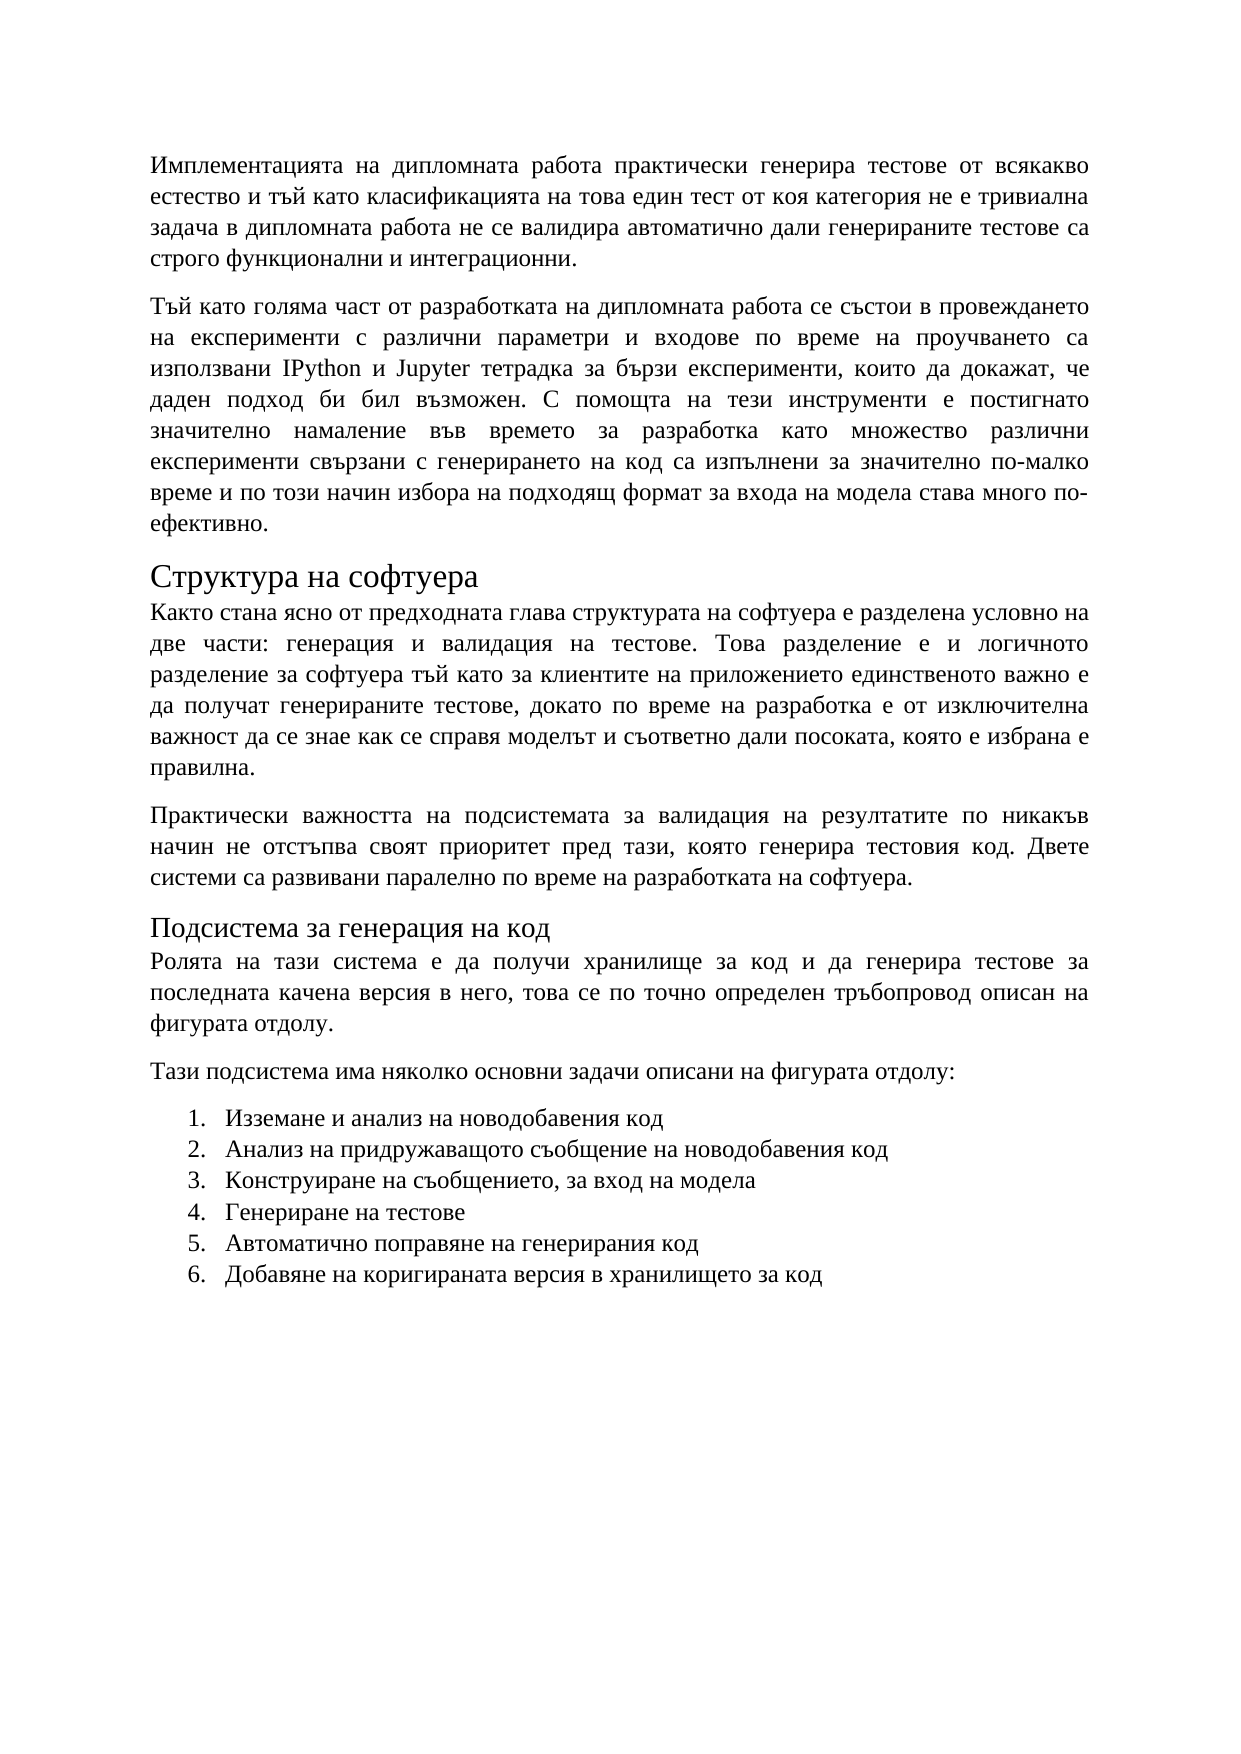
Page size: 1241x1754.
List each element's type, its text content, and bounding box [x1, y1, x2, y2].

list Автоматично поправяне на генерирания код [187, 1228, 1090, 1256]
list Изземане и анализ на новодобавения код [187, 1103, 1090, 1132]
list Конструиране на съобщението, за вход на модела [187, 1166, 1090, 1194]
list Добавяне на коригираната версия в хранилището за код [187, 1259, 1090, 1287]
list Генериране на тестове [187, 1197, 1090, 1225]
list Анализ на придружаващото съобщение на новодобавения код [187, 1134, 1090, 1163]
text Тъй като голяма част от разработката на дипломната работа се състои в провеждането на експерименти с различни параметри и входове по време на проучването са използвани IPython и Jupyter тетрадка за бързи експерименти, които да докажат, че даден подход би бил възможен. С помощта на тези инструменти е постигнато значително намаление във времето за разработка като множество различни експерименти свързани с генерирането на код са изпълнени за значително по-малко време и по този начин избора на подходящ формат за входа на модела става много по-ефективно. [150, 291, 1090, 537]
text Практически важността на подсистемата за валидация на резултатите по никакъв начин не отстъпва своят приоритет пред тази, която генерира тестовия код. Двете системи са развивани паралелно по време на разработката на софтуера. [150, 800, 1090, 891]
subtitle Подсистема за генерация на код [150, 910, 1090, 943]
text Имплементацията на дипломната работа практически генерира тестове от всякакво естество и тъй като класификацията на това един тест от коя категория не е тривиална задача в дипломната работа не се валидира автоматично дали генерираните тестове са строго функционални и интеграционни. [150, 150, 1090, 272]
text Ролята на тази система е да получи хранилище за код и да генерира тестове за последната качена версия в него, това се по точно определен тръбопровод описан на фигурата отдолу. [150, 946, 1090, 1037]
text Тази подсистема има няколко основни задачи описани на фигурата отдолу: [150, 1056, 1090, 1084]
text Както стана ясно от предходната глава структурата на софтуера е разделена условно на две части: генерация и валидация на тестове. Това разделение е и логичното разделение за софтуера тъй като за клиентите на приложението единственото важно е да получат генерираните тестове, докато по време на разработка е от изключителна важност да се знае как се справя моделът и съответно дали посоката, която е избрана е правилна. [150, 597, 1090, 781]
subtitle Структура на софтуера [150, 556, 1090, 594]
